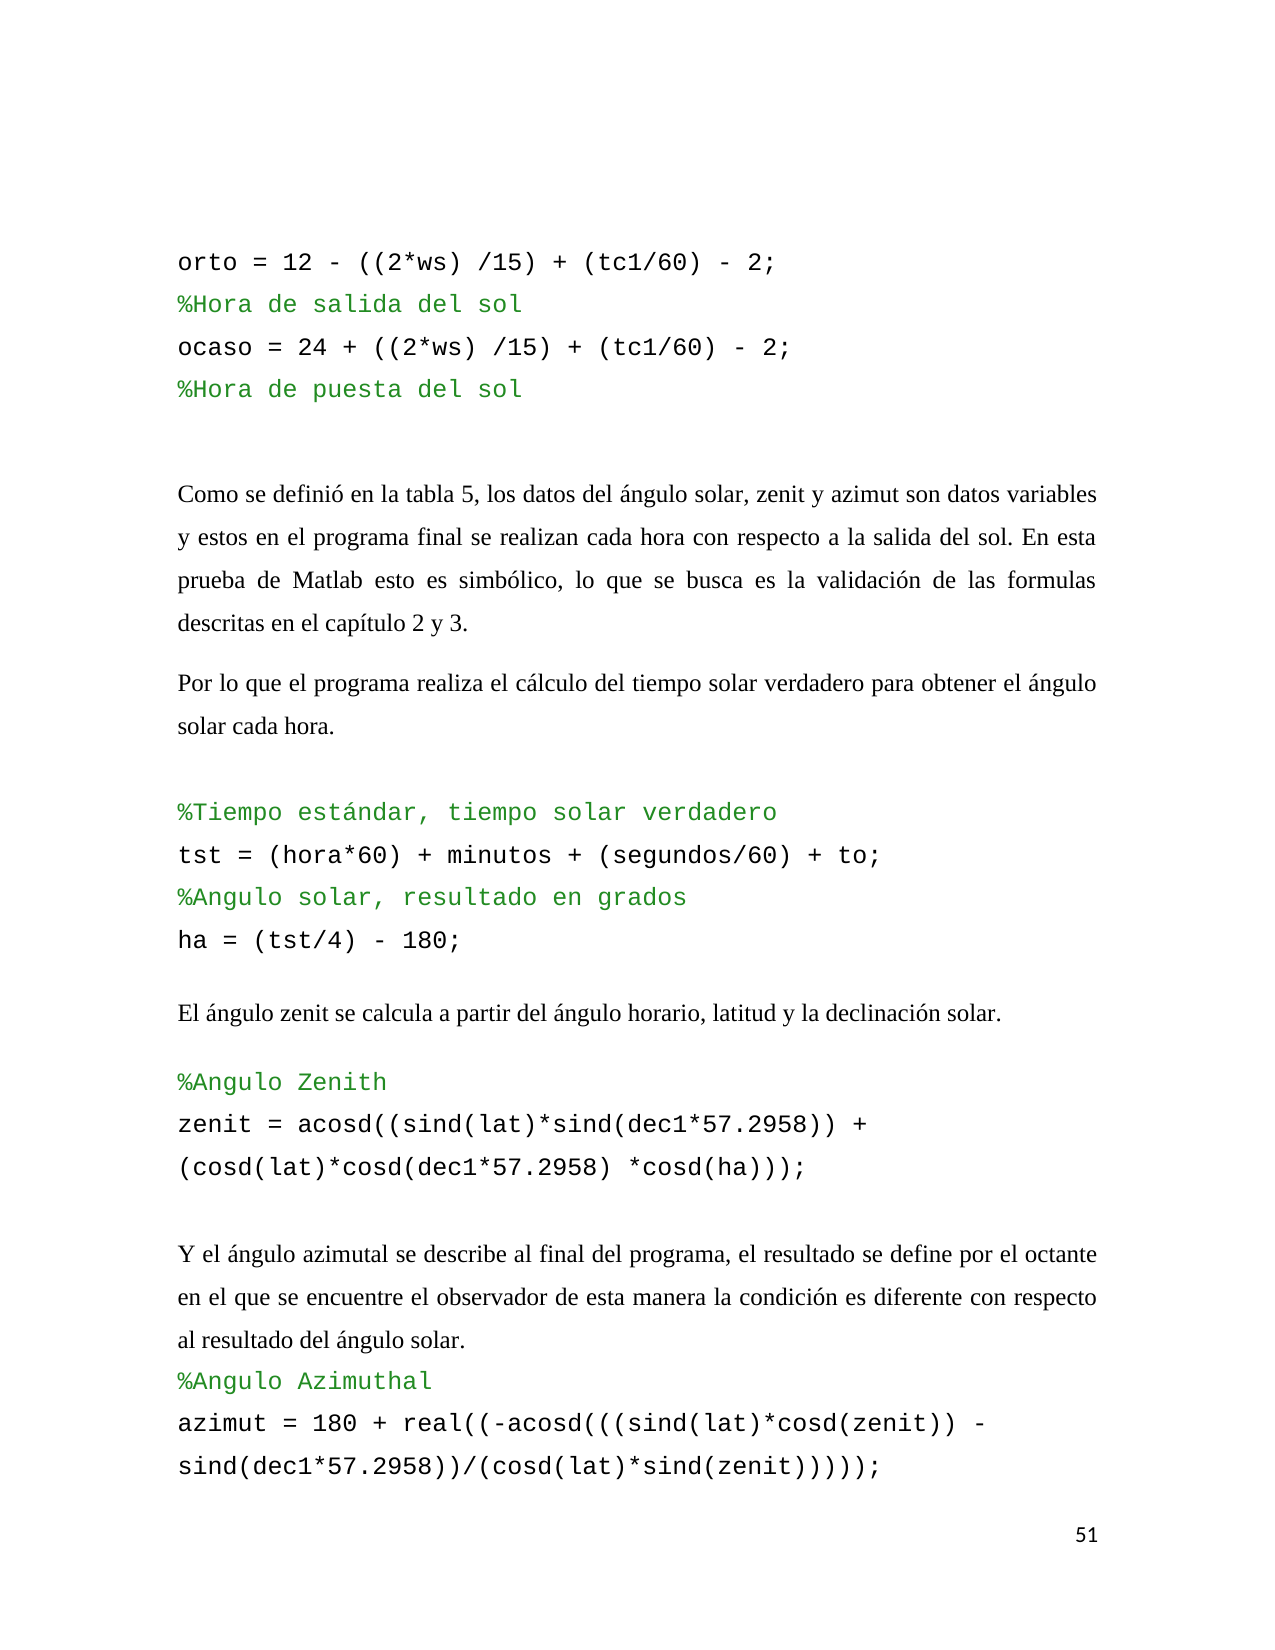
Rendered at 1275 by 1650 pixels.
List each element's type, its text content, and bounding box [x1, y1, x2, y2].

text ocaso = 24 + ((2*ws) /15) + (tc1/60) - 2; [177, 334, 1098, 363]
text %Angulo Azimuthal [177, 1368, 1098, 1397]
text orto = 12 - ((2*ws) /15) + (tc1/60) - 2; [177, 249, 1098, 278]
text %Angulo Zenith [177, 1069, 1098, 1098]
text %Hora de puesta del sol [177, 377, 1098, 405]
text %Hora de salida del sol [177, 292, 1098, 320]
text ha = (tst/4) - 180; [177, 927, 1098, 956]
text tst = (hora*60) + minutos + (segundos/60) + to; [177, 842, 1098, 871]
text %Tiempo estándar, tiempo solar verdadero [177, 800, 1098, 828]
text Como se definió en la tabla 5, los datos del ángulo solar, zenit y azimut son datos variables y estos en el programa final se realizan cada hora con respecto a la salida del sol. En esta prueba de Matlab esto es simbólico, lo que se busca es la validación de las formulas descritas en el capítulo 2 y 3. [177, 479, 1098, 637]
text Por lo que el programa realiza el cálculo del tiempo solar verdadero para obtener el ángulo solar cada hora. [177, 668, 1098, 740]
text El ángulo zenit se calcula a partir del ángulo horario, latitud y la declinación solar. [177, 998, 1098, 1027]
text %Angulo solar, resultado en grados [177, 885, 1098, 913]
text azimut = 180 + real((-acosd(((sind(lat)*cosd(zenit)) - sind(dec1*57.2958))/(cosd(lat)*sind(zenit))))); [177, 1411, 1098, 1482]
text Y el ángulo azimutal se describe al final del programa, el resultado se define por el octante en el que se encuentre el observador de esta manera la condición es diferente con respecto al resultado del ángulo solar. [177, 1239, 1098, 1354]
text zenit = acosd((sind(lat)*sind(dec1*57.2958)) + (cosd(lat)*cosd(dec1*57.2958) *cosd(ha))); [177, 1112, 1098, 1183]
